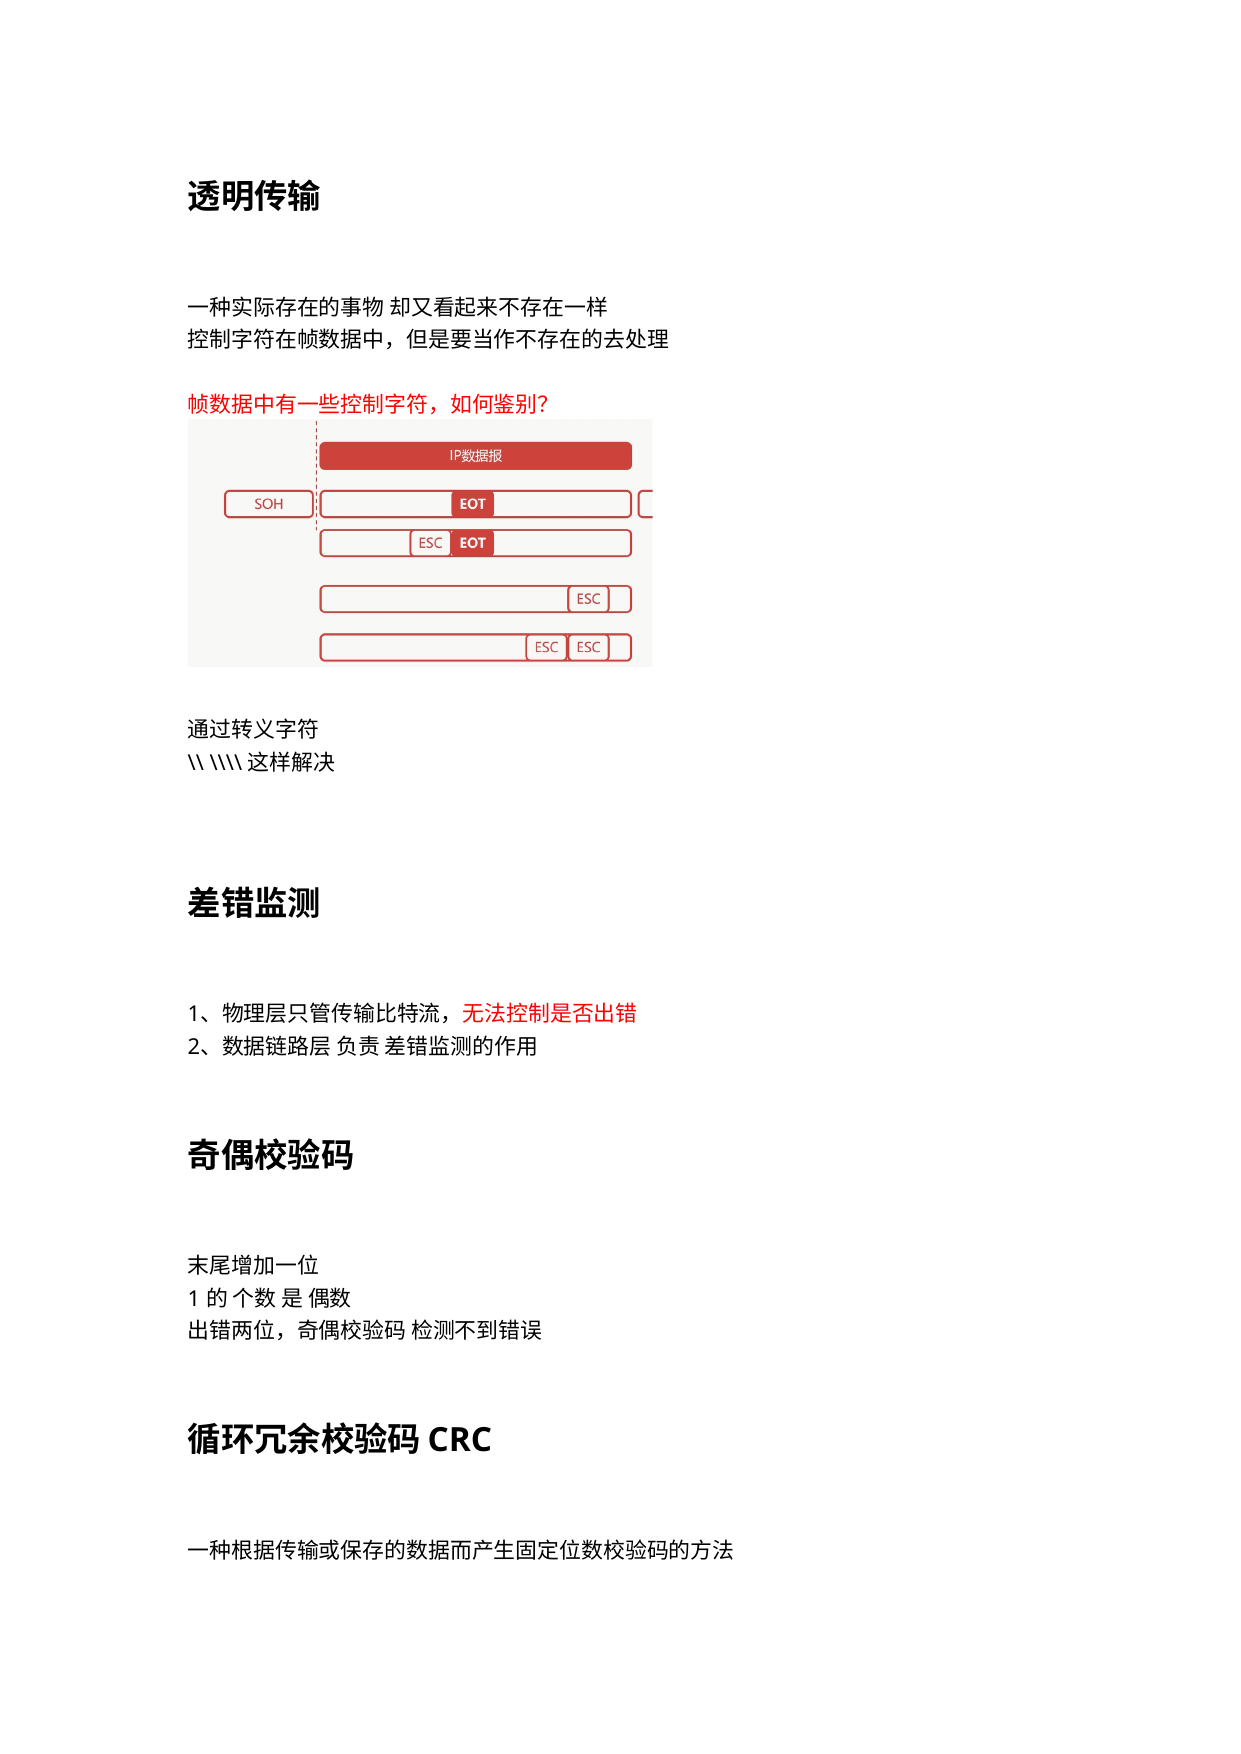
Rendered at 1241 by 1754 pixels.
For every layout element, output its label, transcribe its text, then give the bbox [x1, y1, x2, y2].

text \\ \\\\ 这样解决 [187, 744, 1053, 777]
picture [187, 419, 653, 667]
text 2、数据链路层 负责 差错监测的作用 [187, 1028, 1053, 1061]
text 1、物理层只管传输比特流，无法控制是否出错 [187, 996, 1053, 1028]
text 帧数据中有一些控制字符，如何鉴别？ [187, 387, 1053, 419]
text 出错两位，奇偶校验码 检测不到错误 [187, 1313, 1053, 1345]
text 一种根据传输或保存的数据而产生固定位数校验码的方法 [187, 1532, 1053, 1565]
text 1 的 个数 是 偶数 [187, 1280, 1053, 1313]
subtitle 透明传输 [187, 162, 1053, 227]
text 通过转义字符 [187, 712, 1053, 744]
subtitle 差错监测 [187, 869, 1053, 934]
subtitle 循环冗余校验码CRC [187, 1405, 1053, 1470]
text 一种实际存在的事物 却又看起来不存在一样 [187, 289, 1053, 322]
subtitle 奇偶校验码 [187, 1121, 1053, 1186]
text 控制字符在帧数据中，但是要当作不存在的去处理 [187, 322, 1053, 354]
text 末尾增加一位 [187, 1248, 1053, 1280]
